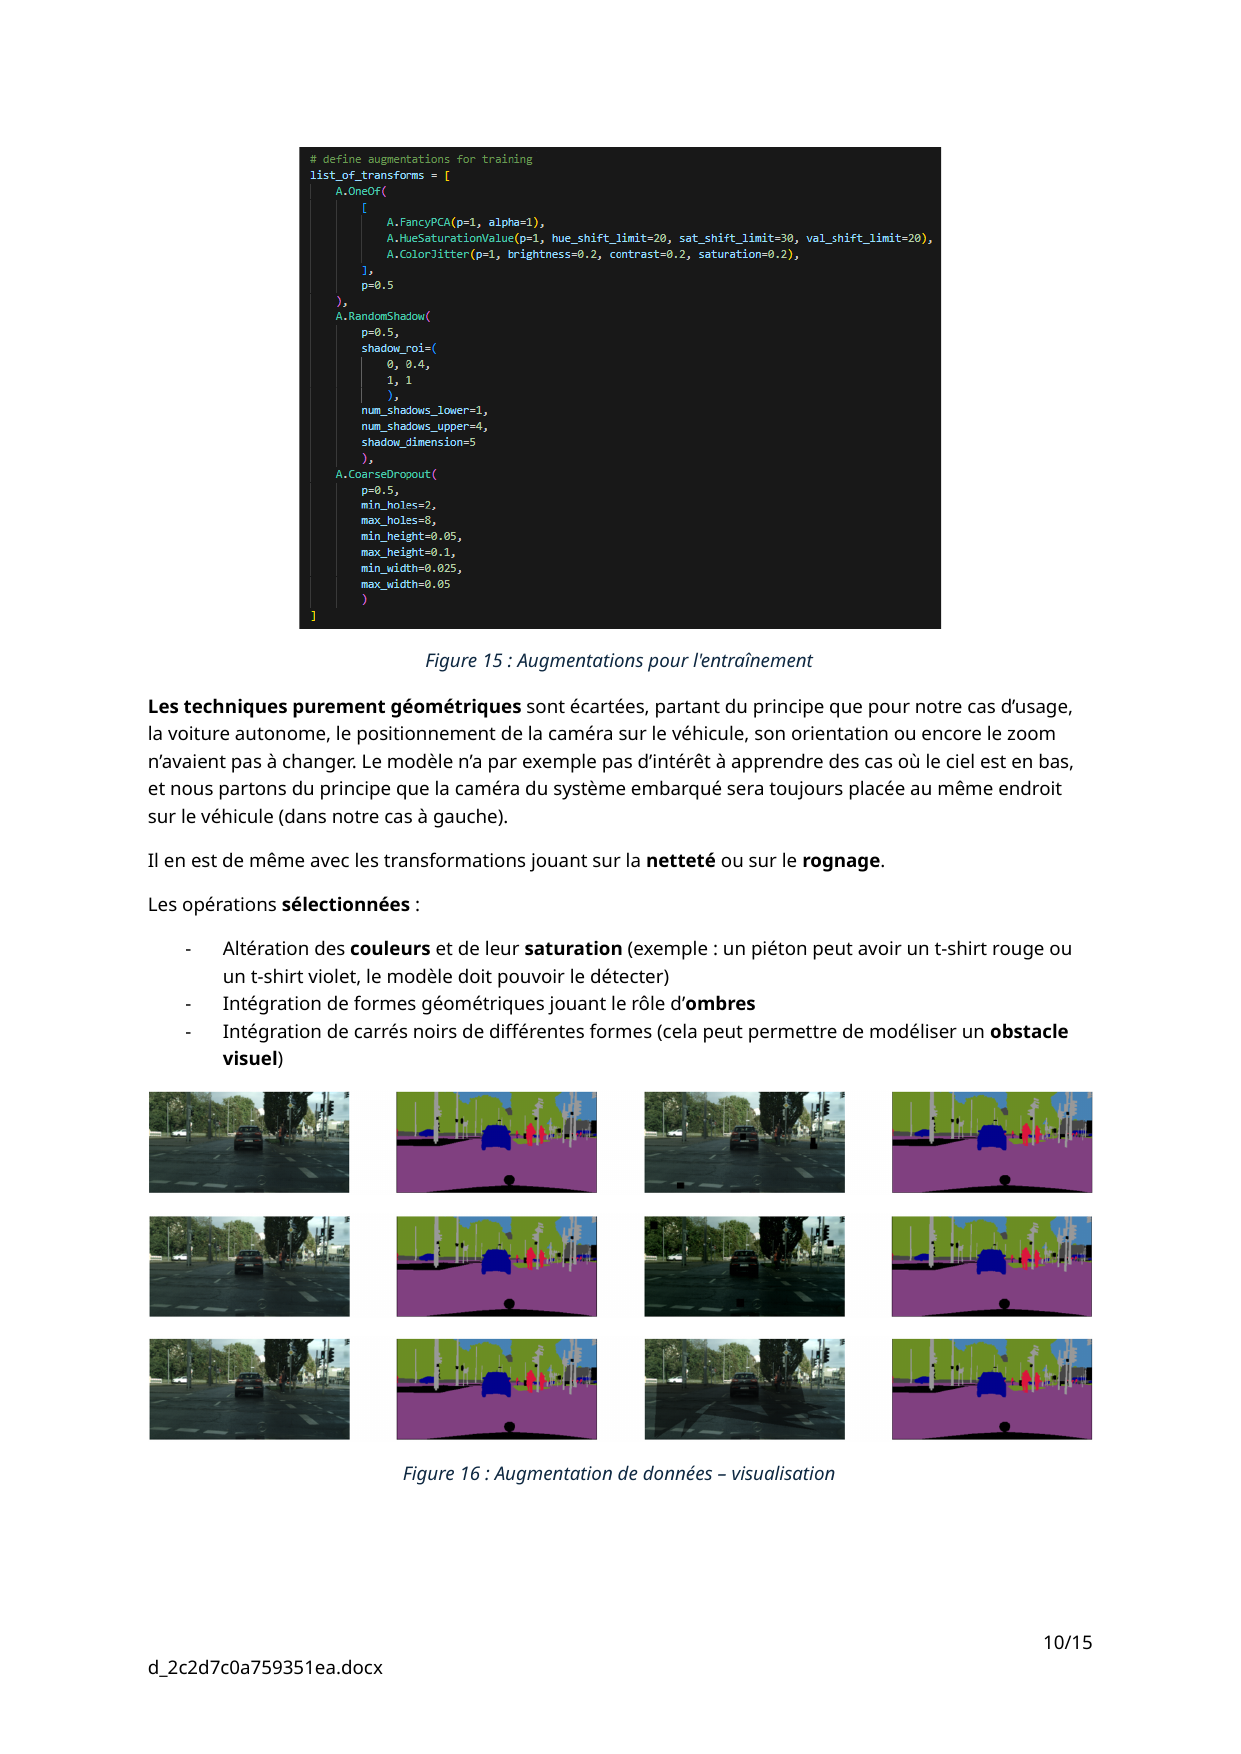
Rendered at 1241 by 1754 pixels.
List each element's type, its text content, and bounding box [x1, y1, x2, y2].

picture [147, 1090, 1093, 1195]
picture [147, 1213, 1093, 1318]
text Figure 16 : Augmentation de données – visualisation [148, 1461, 1093, 1486]
text Il en est de même avec les transformations jouant sur la netteté ou sur le rognage. [148, 847, 1093, 873]
picture [299, 147, 942, 629]
list Intégration de carrés noirs de différentes formes (cela peut permettre de modéliser un obstacle visuel) [185, 1018, 1093, 1071]
text Les opérations sélectionnées : [148, 892, 1093, 917]
text Les techniques purement géométriques sont écartées, partant du principe que pour notre cas d’usage, la voiture autonome, le positionnement de la caméra sur le véhicule, son orientation ou encore le zoom n’avaient pas à changer. Le modèle n’a par exemple pas d’intérêt à apprendre des cas où le ciel est en bas, et nous partons du principe que la caméra du système embarqué sera toujours placée au même endroit sur le véhicule (dans notre cas à gauche). [148, 693, 1093, 829]
list Altération des couleurs et de leur saturation (exemple : un piéton peut avoir un t-shirt rouge ou un t-shirt violet, le modèle doit pouvoir le détecter) [185, 936, 1093, 989]
picture [147, 1336, 1093, 1442]
list Intégration de formes géométriques jouant le rôle d’ombres [185, 991, 1093, 1016]
text Figure 15 : Augmentations pour l'entraînement [148, 647, 1093, 672]
